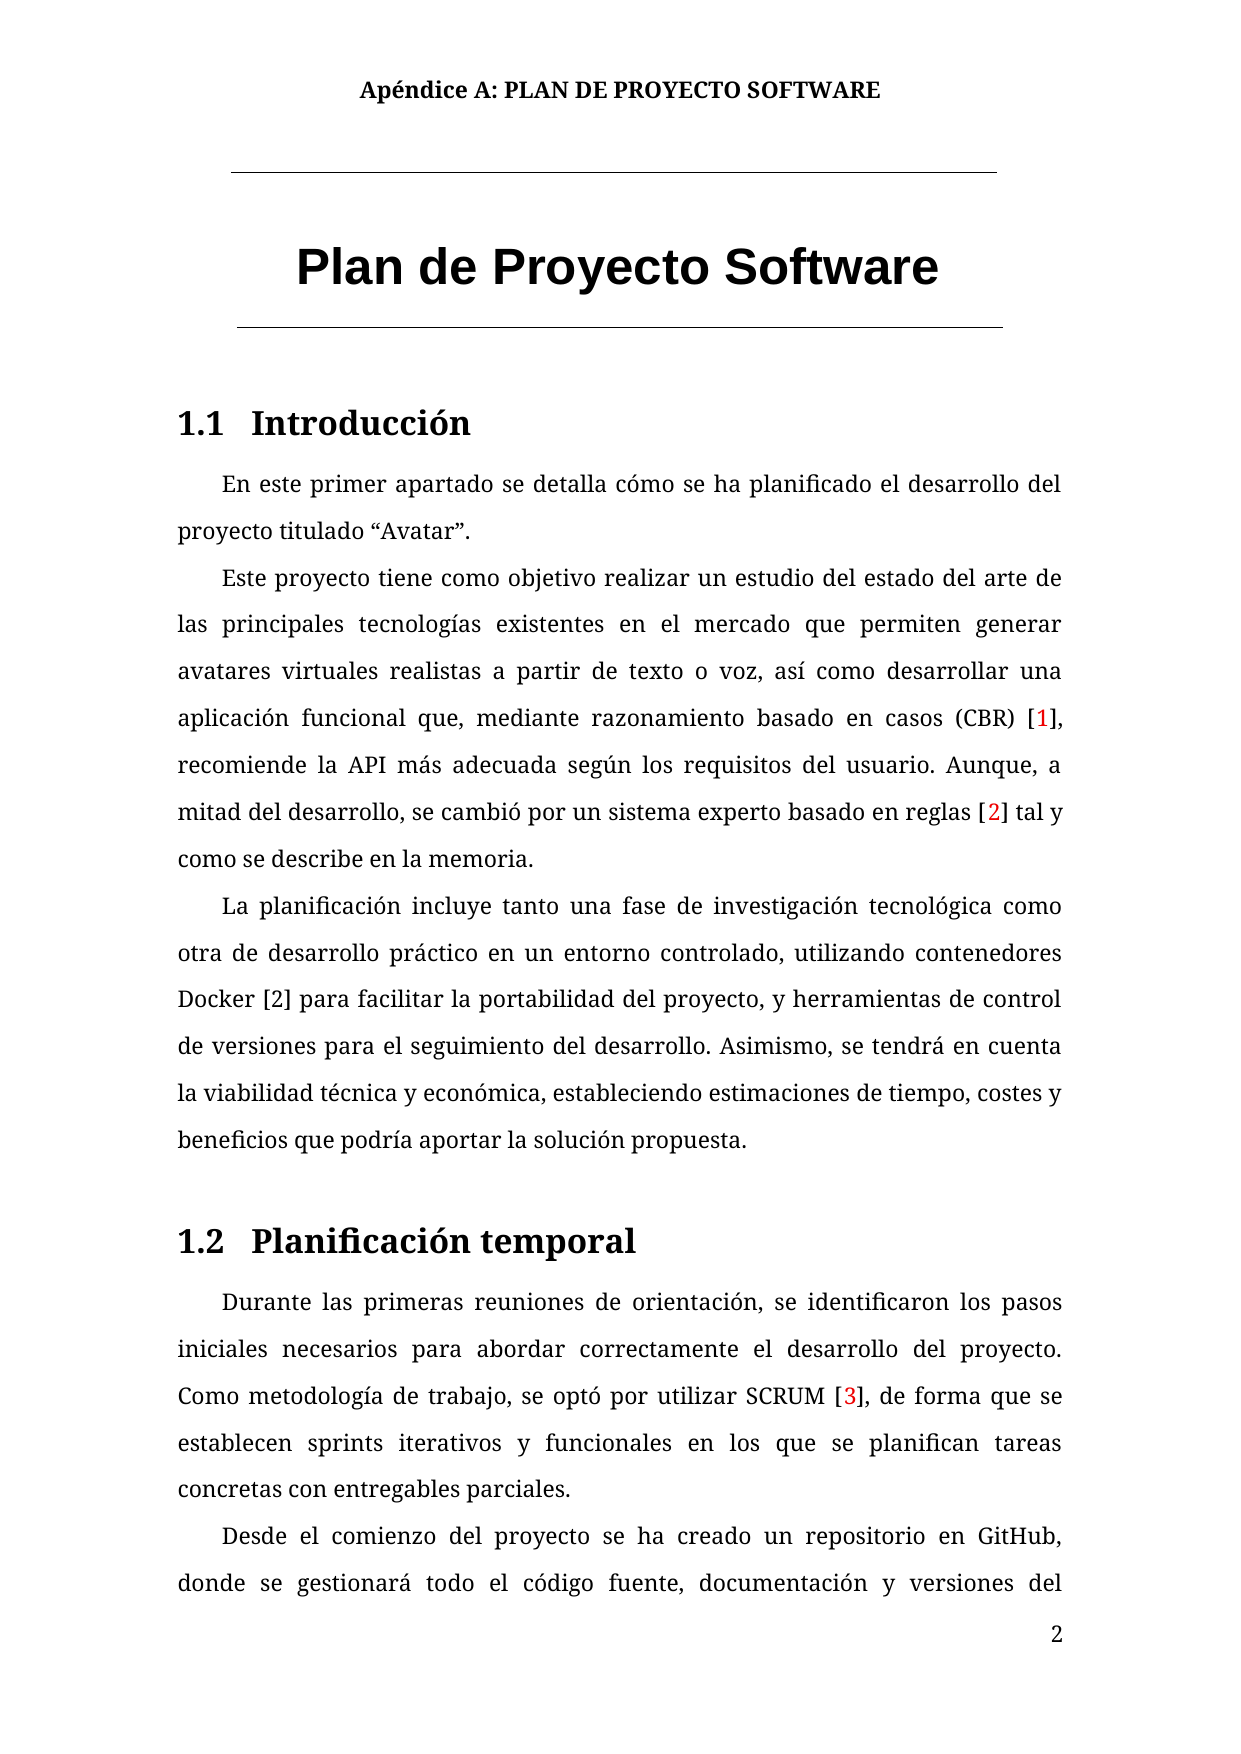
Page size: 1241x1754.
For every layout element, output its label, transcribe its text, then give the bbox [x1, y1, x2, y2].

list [177, 1520, 1063, 1598]
subtitle Plan de Proyecto Software [264, 236, 973, 295]
list En este primer apartado se detalla cómo se ha planificado el desarrollo del proyecto titulado “Avatar”. [177, 468, 1063, 546]
list La planificación incluye tanto una fase de investigación tecnológica como otra de desarrollo práctico en un entorno controlado, utilizando contenedores Docker [2] para facilitar la portabilidad del proyecto, y herramientas de control de versiones para el seguimiento del desarrollo. Asimismo, se tendrá en cuenta la viabilidad técnica y económica, estableciendo estimaciones de tiempo, costes y beneficios que podría aportar la solución propuesta. [177, 889, 1063, 1155]
list Planificación temporal [177, 1218, 1063, 1263]
list Este proyecto tiene como objetivo realizar un estudio del estado del arte de las principales tecnologías existentes en el mercado que permiten generar avatares virtuales realistas a partir de texto o voz, así como desarrollar una aplicación funcional que, mediante razonamiento basado en casos (CBR) [1], recomiende la API más adecuada según los requisitos del usuario. Aunque, a mitad del desarrollo, se cambió por un sistema experto basado en reglas [2] tal y como se describe en la memoria. [177, 561, 1063, 874]
list Introducción [177, 399, 1063, 445]
list Durante las primeras reuniones de orientación, se identificaron los pasos iniciales necesarios para abordar correctamente el desarrollo del proyecto. Como metodología de trabajo, se optó por utilizar SCRUM [3], de forma que se establecen sprints iterativos y funcionales en los que se planifican tareas concretas con entregables parciales. [177, 1286, 1063, 1504]
